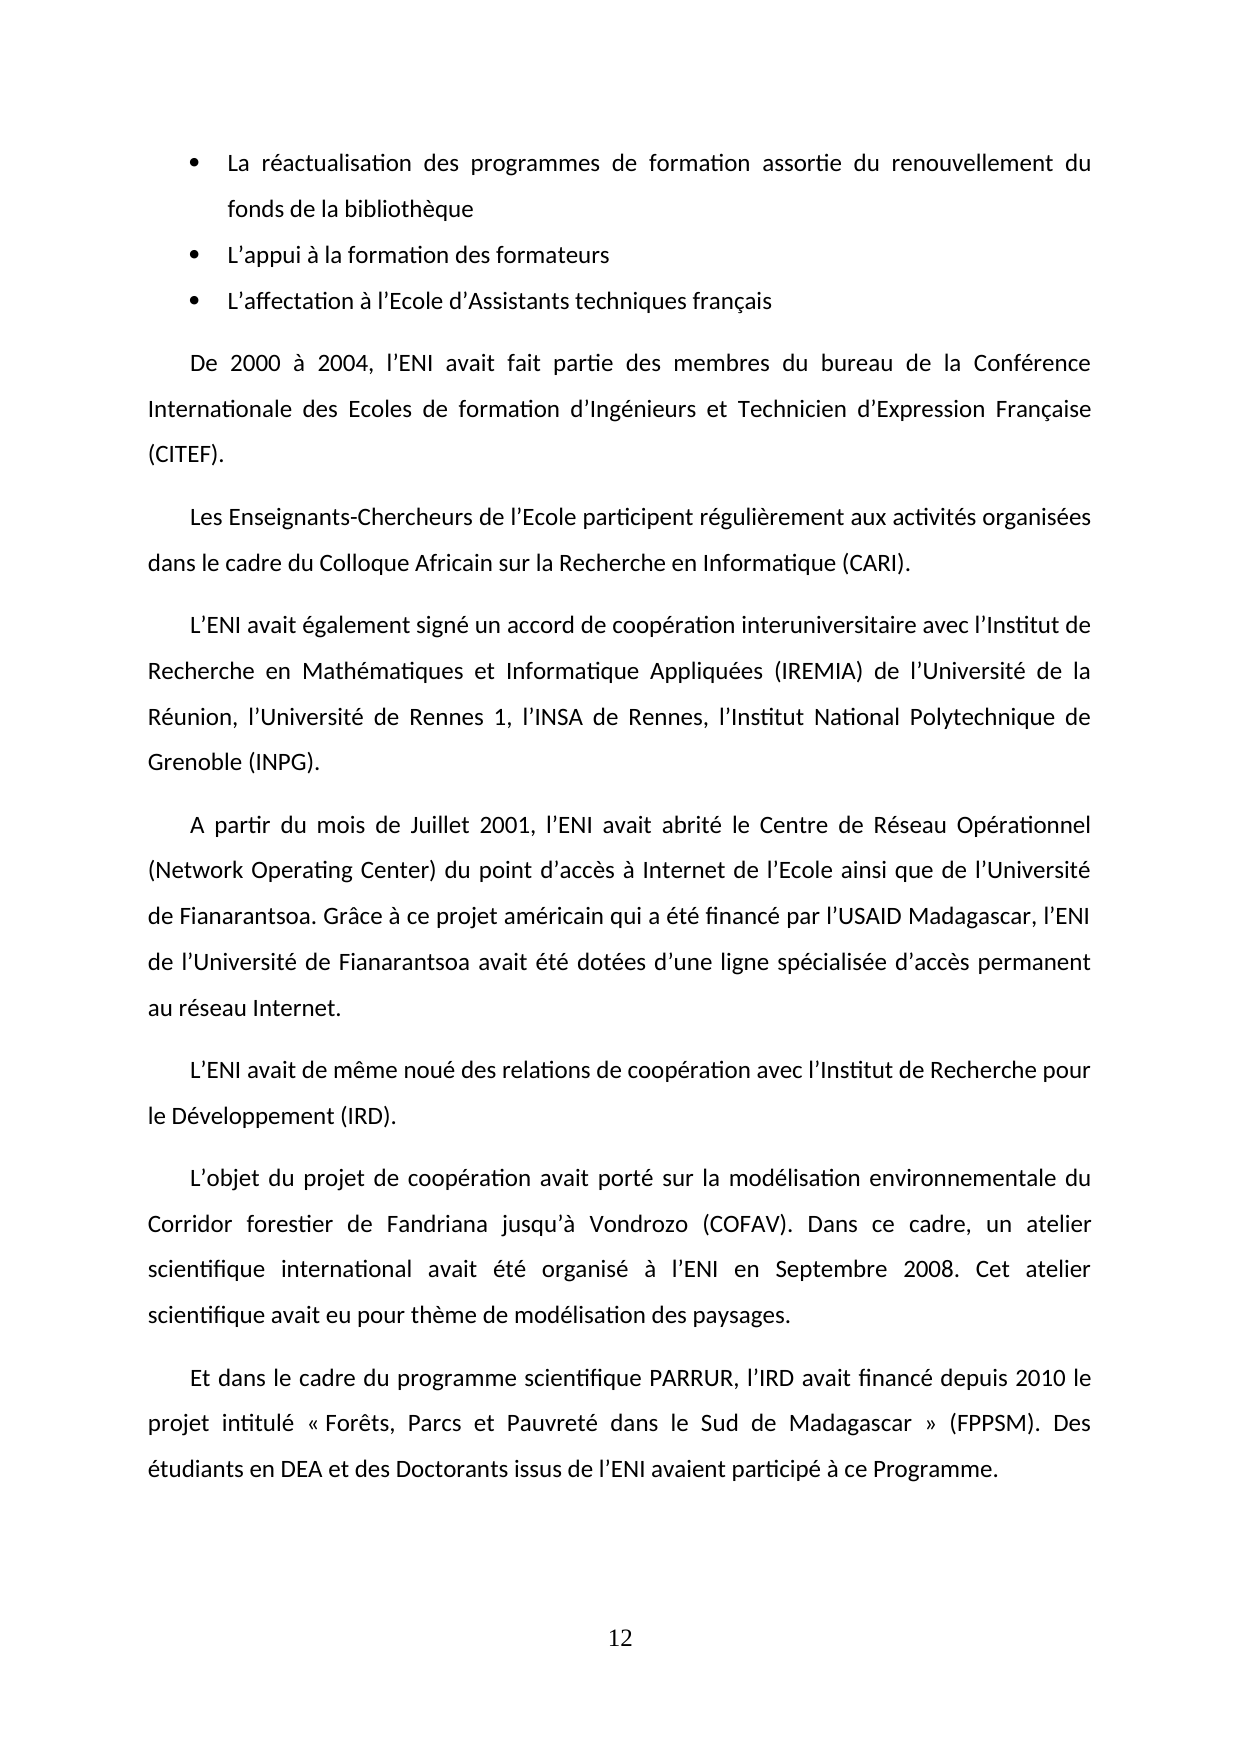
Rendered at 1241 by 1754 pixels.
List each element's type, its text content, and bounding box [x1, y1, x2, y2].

list L’affectation à l’Ecole d’Assistants techniques français [190, 285, 1093, 315]
text Et dans le cadre du programme scientifique PARRUR, l’IRD avait financé depuis 2010 le projet intitulé « Forêts, Parcs et Pauvreté dans le Sud de Madagascar » (FPPSM). Des étudiants en DEA et des Doctorants issus de l’ENI avaient participé à ce Programme. [148, 1362, 1093, 1484]
list La réactualisation des programmes de formation assortie du renouvellement du fonds de la bibliothèque [190, 148, 1093, 224]
text L’ENI avait également signé un accord de coopération interuniversitaire avec l’Institut de Recherche en Mathématiques et Informatique Appliquées (IREMIA) de l’Université de la Réunion, l’Université de Rennes 1, l’INSA de Rennes, l’Institut National Polytechnique de Grenoble (INPG). [148, 609, 1093, 777]
text L’ENI avait de même noué des relations de coopération avec l’Institut de Recherche pour le Développement (IRD). [148, 1054, 1093, 1130]
text Les Enseignants-Chercheurs de l’Ecole participent régulièrement aux activités organisées dans le cadre du Colloque Africain sur la Recherche en Informatique (CARI). [148, 501, 1093, 577]
list L’appui à la formation des formateurs [190, 239, 1093, 269]
text De 2000 à 2004, l’ENI avait fait partie des membres du bureau de la Conférence Internationale des Ecoles de formation d’Ingénieurs et Technicien d’Expression Française (CITEF). [148, 347, 1093, 469]
text A partir du mois de Juillet 2001, l’ENI avait abrité le Centre de Réseau Opérationnel (Network Operating Center) du point d’accès à Internet de l’Ecole ainsi que de l’Université de Fianarantsoa. Grâce à ce projet américain qui a été financé par l’USAID Madagascar, l’ENI de l’Université de Fianarantsoa avait été dotées d’une ligne spécialisée d’accès permanent au réseau Internet. [148, 809, 1093, 1022]
text L’objet du projet de coopération avait porté sur la modélisation environnementale du Corridor forestier de Fandriana jusqu’à Vondrozo (COFAV). Dans ce cadre, un atelier scientifique international avait été organisé à l’ENI en Septembre 2008. Cet atelier scientifique avait eu pour thème de modélisation des paysages. [148, 1162, 1093, 1330]
